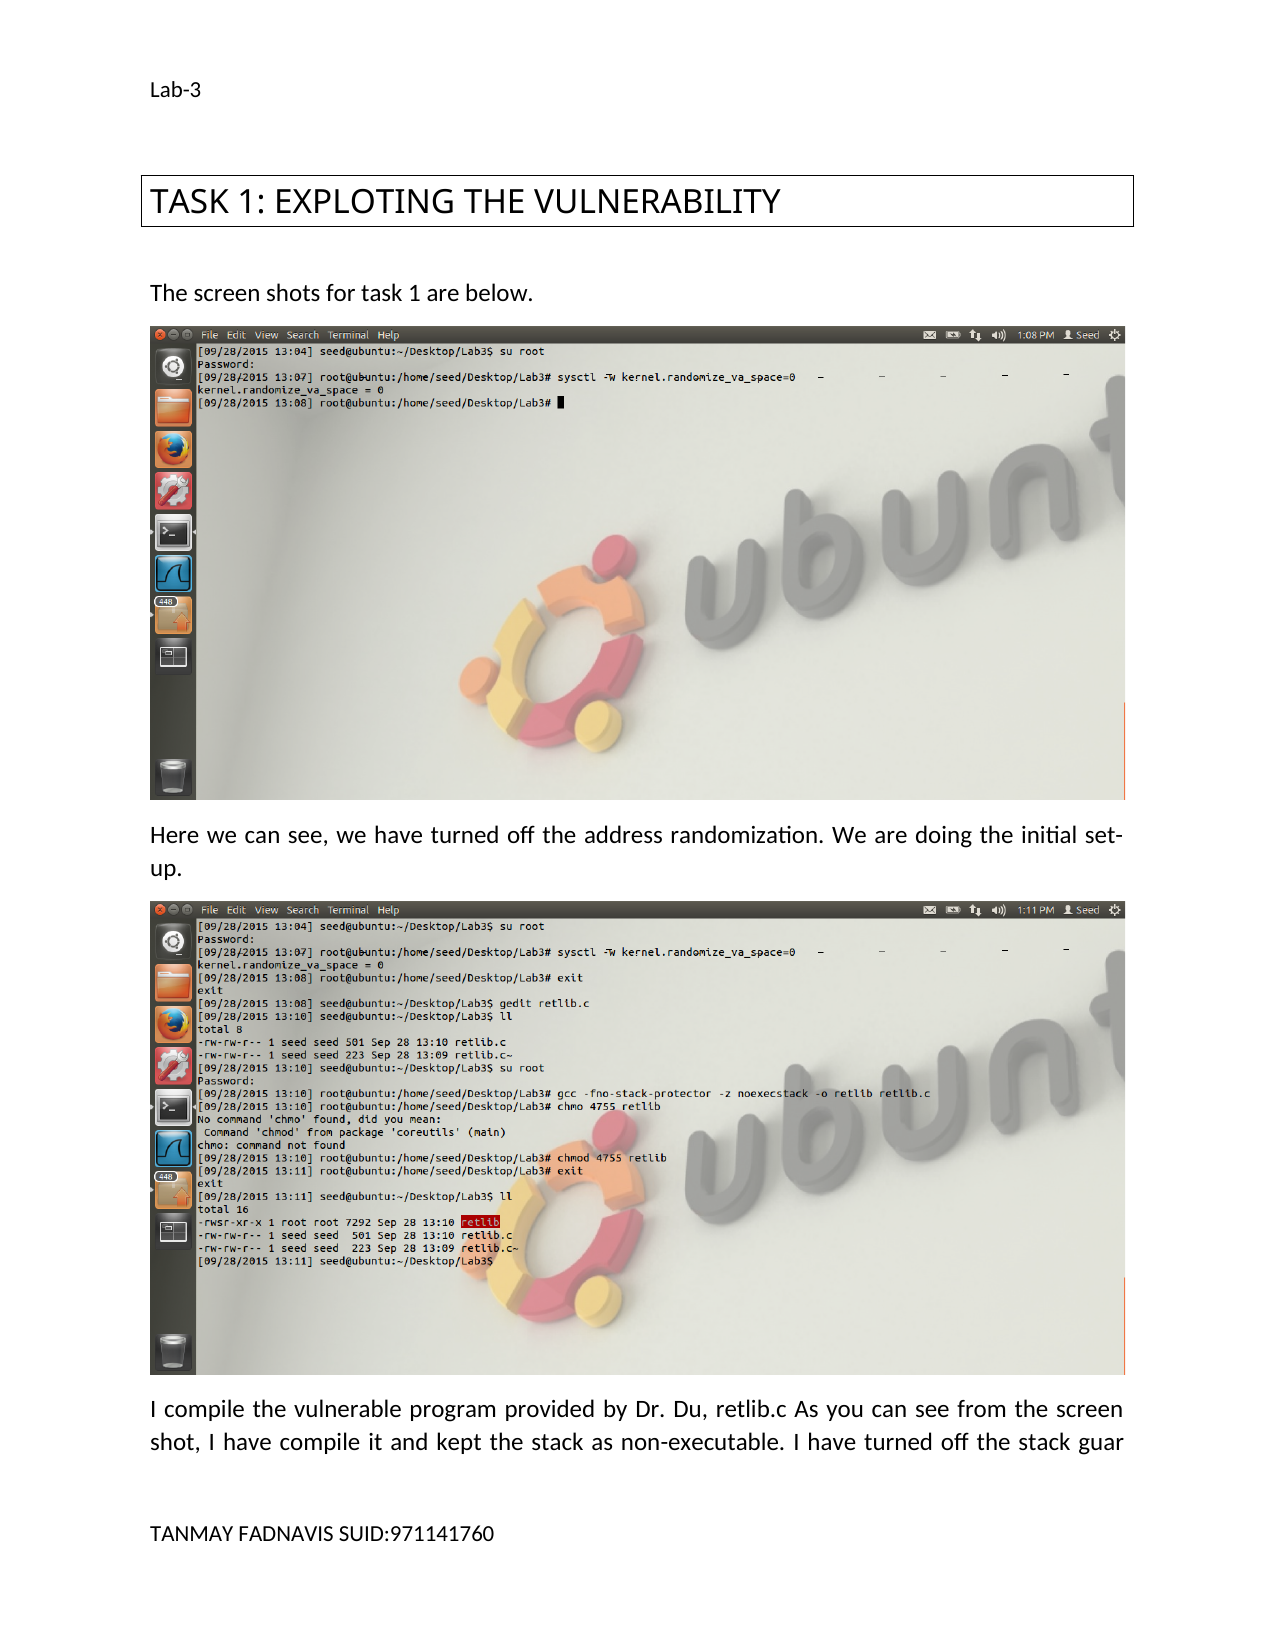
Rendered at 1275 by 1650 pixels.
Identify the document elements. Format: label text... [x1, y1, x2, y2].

text The screen shots for task 1 are below. [150, 277, 1125, 308]
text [150, 1393, 1125, 1457]
picture [150, 901, 1125, 1375]
picture [150, 326, 1125, 800]
text Here we can see, we have turned off the address randomization. We are doing the initial set-up. [150, 819, 1125, 882]
subtitle TASK 1: EXPLOTING THE VULNERABILITY [142, 176, 1133, 226]
